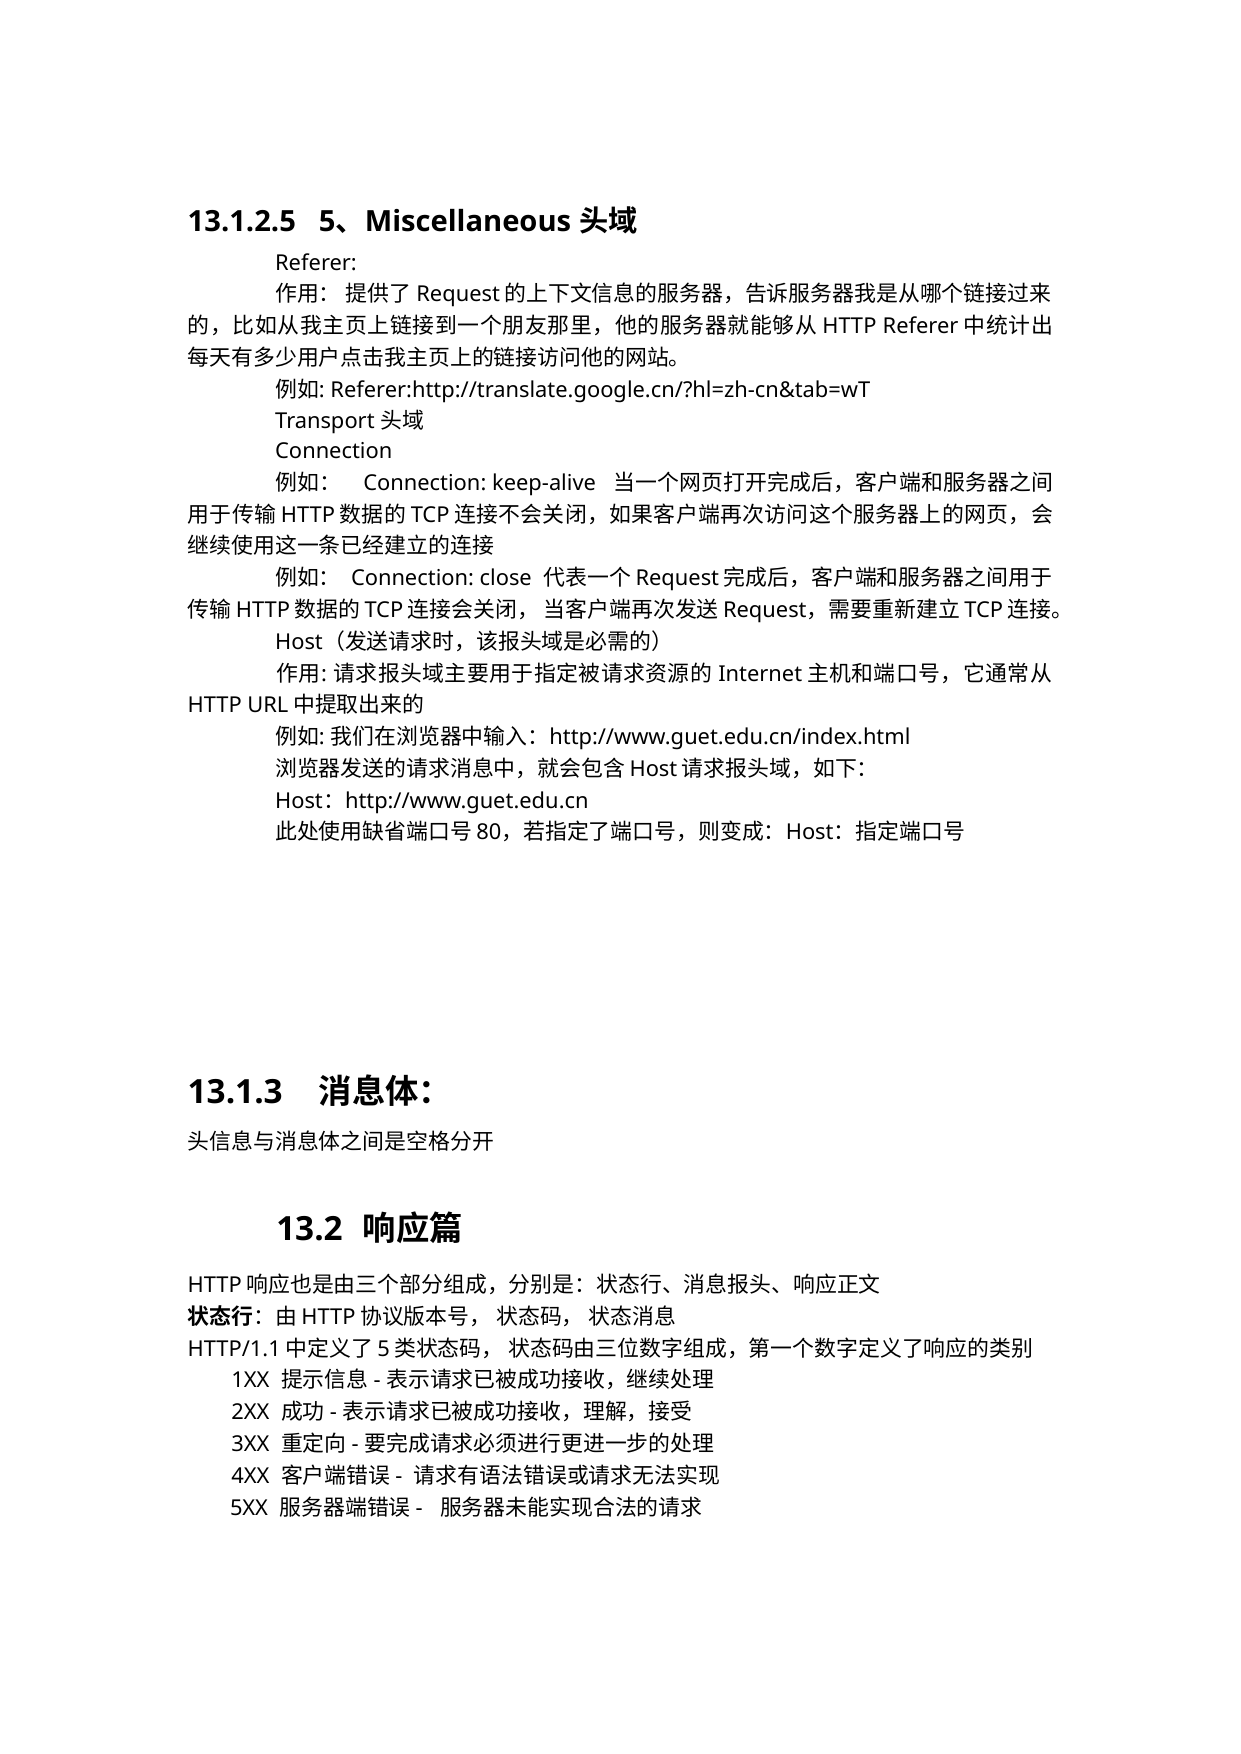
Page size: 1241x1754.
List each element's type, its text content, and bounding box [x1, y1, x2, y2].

text 头信息与消息体之间是空格分开 [187, 1124, 1053, 1156]
subtitle 5、Miscellaneous 头域 [187, 198, 1053, 240]
text 作用: 请求报头域主要用于指定被请求资源的Internet主机和端口号，它通常从HTTP URL中提取出来的 [187, 656, 1053, 719]
subtitle 响应篇 [276, 1202, 1053, 1251]
text Referer: [187, 247, 1053, 276]
text 4XX 客户端错误 - 请求有语法错误或请求无法实现 [187, 1458, 1053, 1489]
text Host（发送请求时，该报头域是必需的） [187, 624, 1053, 656]
text 状态行：由HTTP协议版本号， 状态码， 状态消息 [187, 1299, 1053, 1331]
text 例如： Connection: keep-alive 当一个网页打开完成后，客户端和服务器之间用于传输HTTP数据的TCP连接不会关闭，如果客户端再次访问这个服务器上的网页，会继续使用这一条已经建立的连接 [187, 465, 1053, 560]
text Host：http://www.guet.edu.cn [187, 783, 1053, 814]
subtitle 消息体： [187, 1065, 1053, 1113]
text 此处使用缺省端口号80，若指定了端口号，则变成：Host：指定端口号 [187, 814, 1053, 846]
text 1XX 提示信息 - 表示请求已被成功接收，继续处理 [187, 1362, 1053, 1394]
text 例如: Referer:http://translate.google.cn/?hl=zh-cn&tab=wT [187, 372, 1053, 403]
text HTTP响应也是由三个部分组成，分别是：状态行、消息报头、响应正文 [187, 1267, 1053, 1299]
text Connection [187, 435, 1053, 465]
text 例如： Connection: close 代表一个Request完成后，客户端和服务器之间用于传输HTTP数据的TCP连接会关闭， 当客户端再次发送Request，需要重新建立TCP连接。 [187, 560, 1053, 624]
text HTTP/1.1中定义了5类状态码， 状态码由三位数字组成，第一个数字定义了响应的类别 [187, 1331, 1053, 1362]
text 作用： 提供了Request的上下文信息的服务器，告诉服务器我是从哪个链接过来的，比如从我主页上链接到一个朋友那里，他的服务器就能够从HTTP Referer中统计出每天有多少用户点击我主页上的链接访问他的网站。 [187, 276, 1053, 372]
text 浏览器发送的请求消息中，就会包含Host请求报头域，如下： [187, 751, 1053, 783]
text 例如: 我们在浏览器中输入：http://www.guet.edu.cn/index.html [187, 719, 1053, 751]
text 5XX 服务器端错误 - 服务器未能实现合法的请求 [187, 1489, 1053, 1521]
text 3XX 重定向 - 要完成请求必须进行更进一步的处理 [187, 1426, 1053, 1458]
text 2XX 成功 - 表示请求已被成功接收，理解，接受 [187, 1394, 1053, 1426]
text Transport 头域 [187, 403, 1053, 435]
